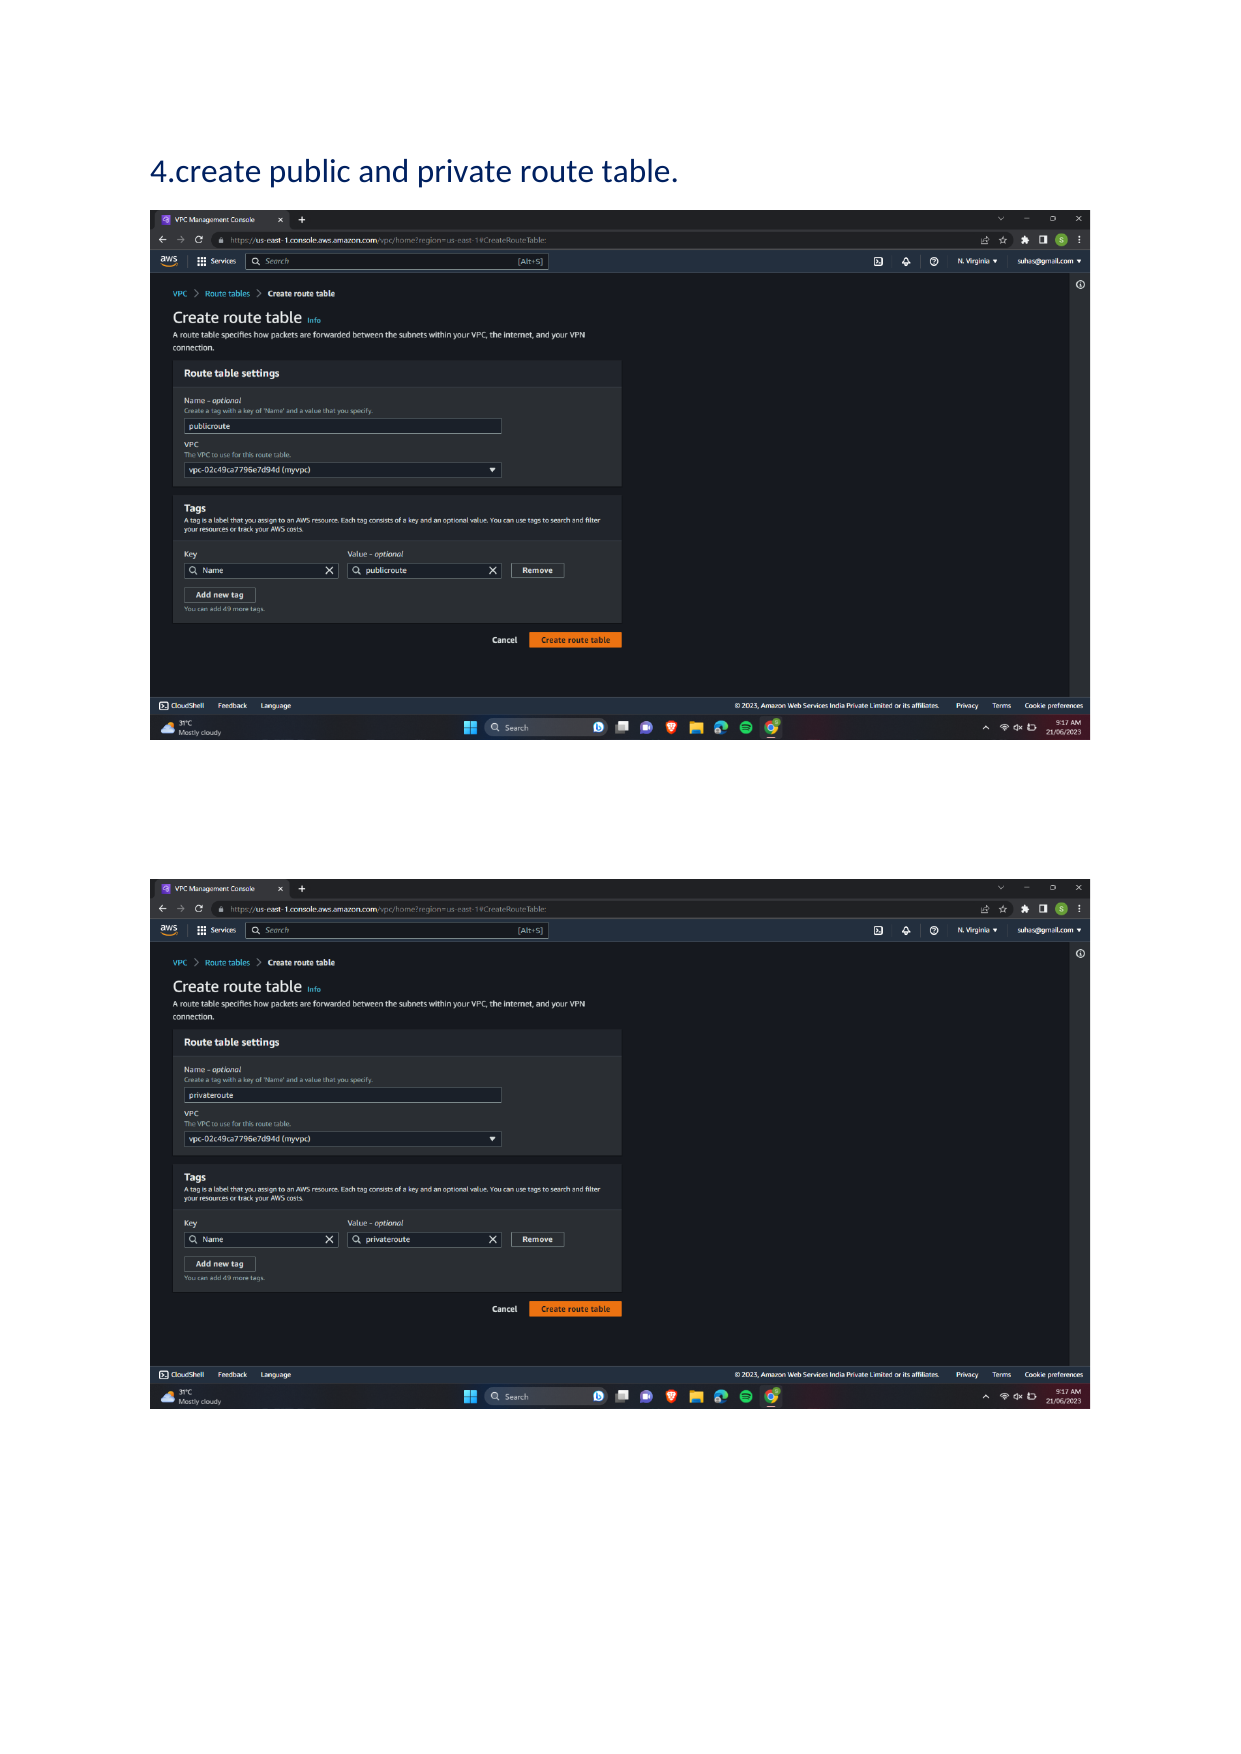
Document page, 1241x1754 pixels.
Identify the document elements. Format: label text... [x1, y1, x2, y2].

text 4.create public and private route table. [150, 150, 1090, 191]
picture [150, 879, 1091, 1409]
picture [150, 210, 1091, 740]
